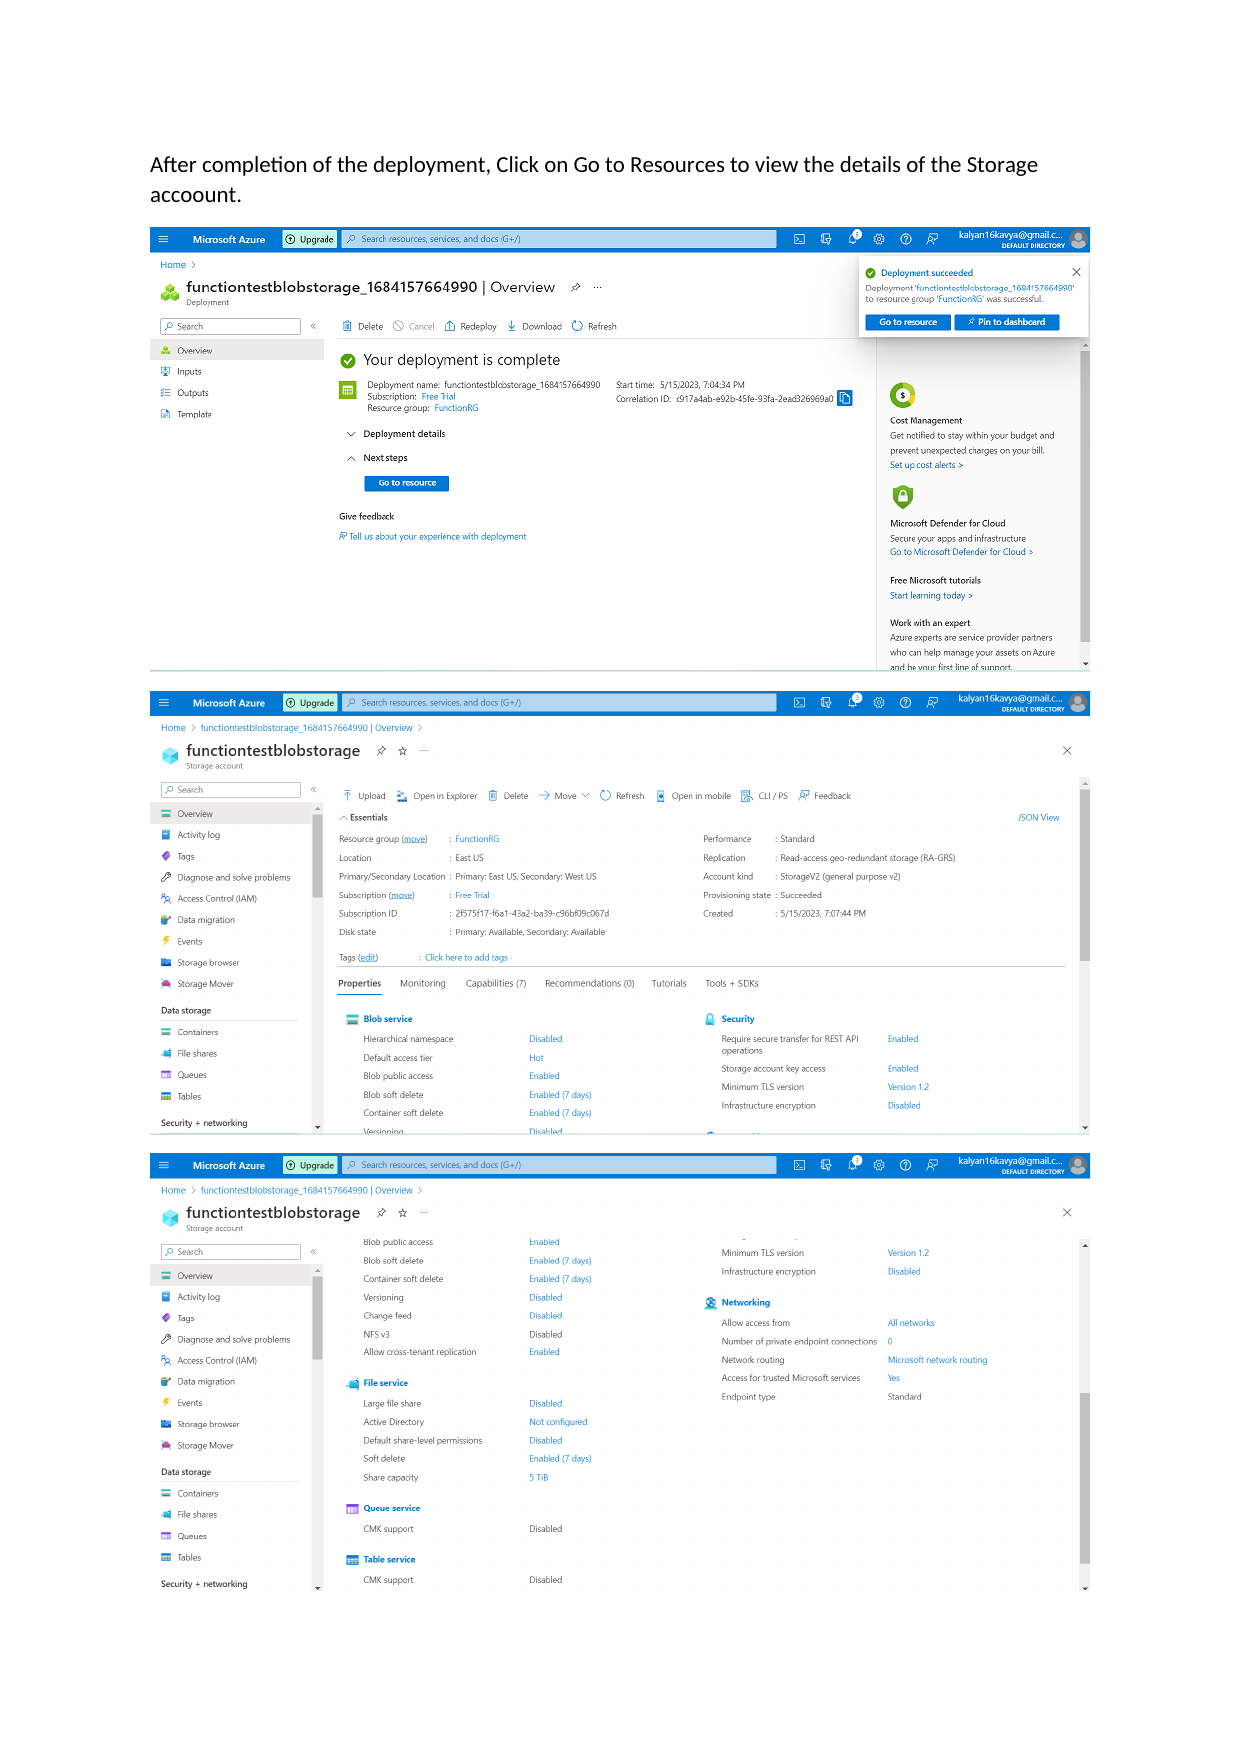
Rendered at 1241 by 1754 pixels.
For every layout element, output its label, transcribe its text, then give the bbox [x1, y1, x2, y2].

picture [150, 227, 1091, 672]
picture [150, 691, 1091, 1135]
picture [150, 1153, 1091, 1591]
text After completion of the deployment, Click on Go to Resources to view the details of the Storage accoount. [150, 150, 1090, 208]
